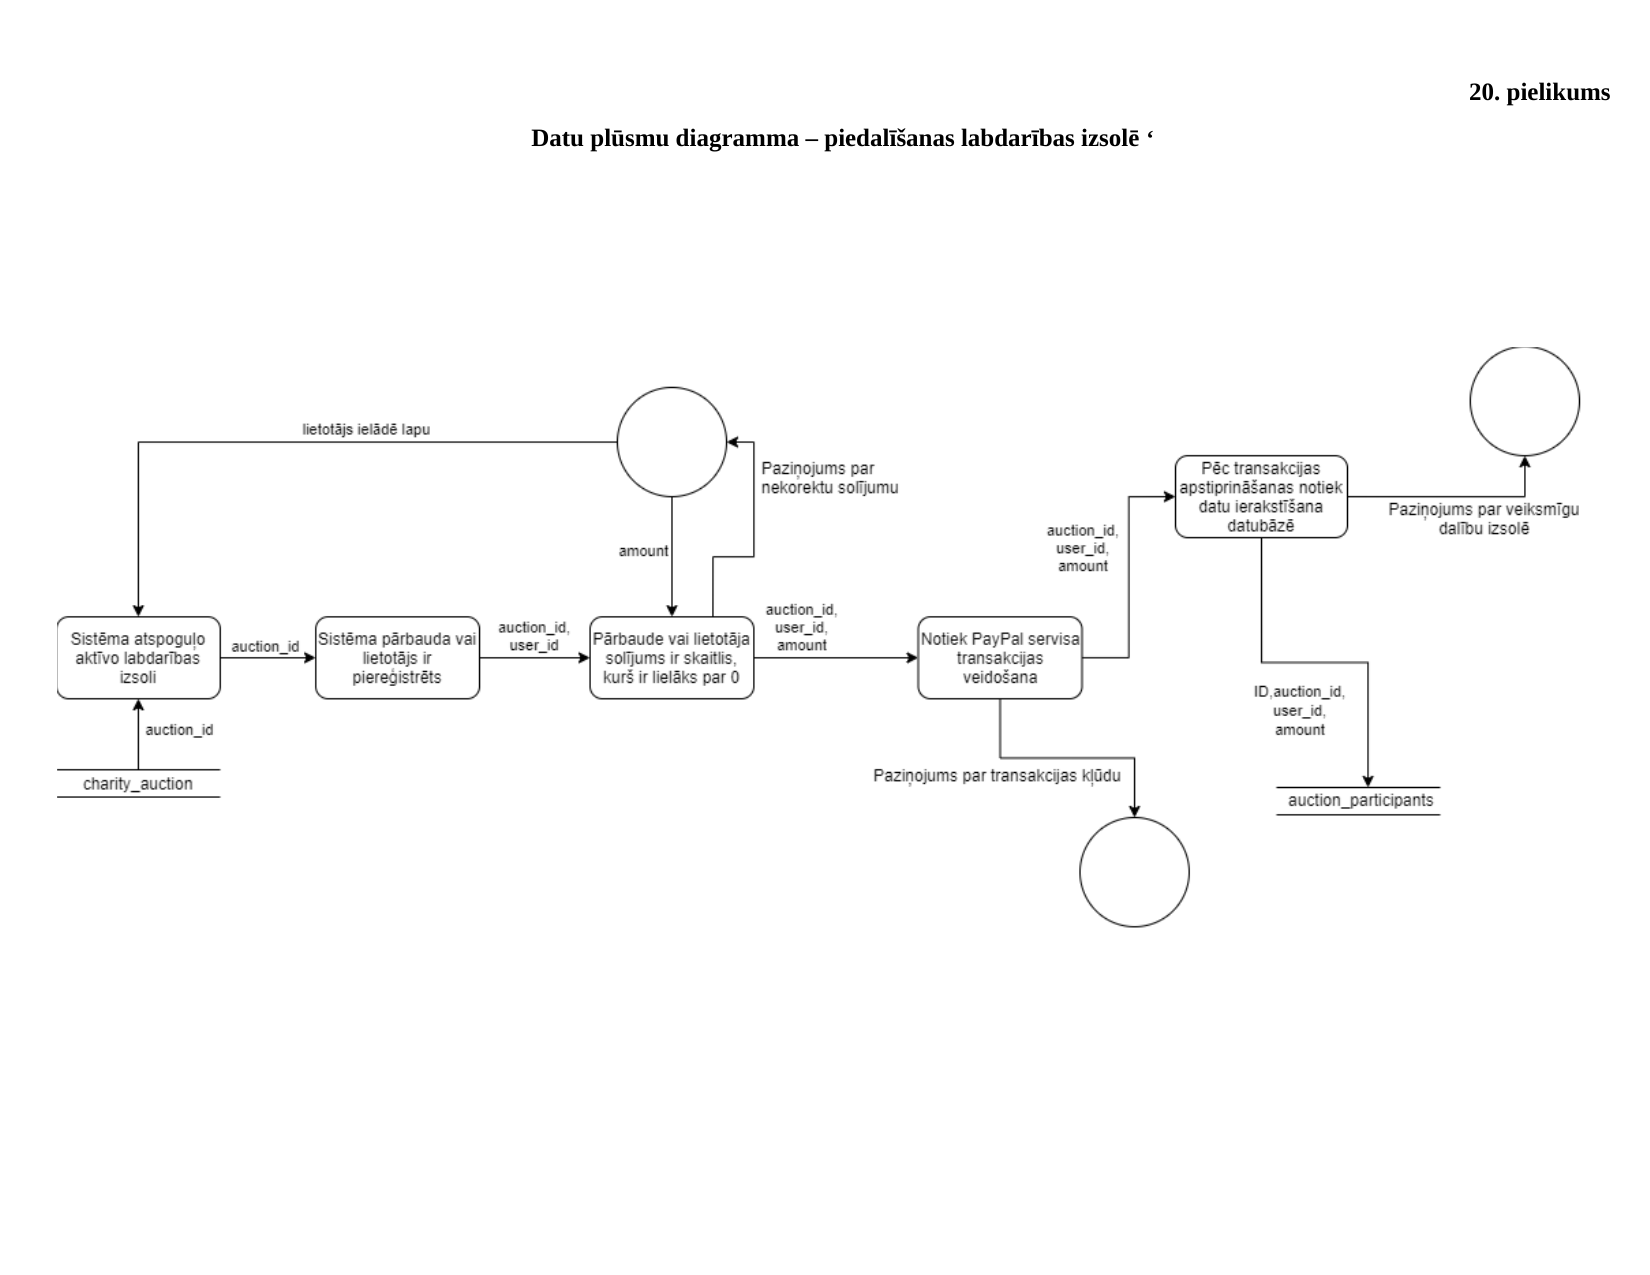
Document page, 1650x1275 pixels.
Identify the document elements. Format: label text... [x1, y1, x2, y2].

picture [57, 347, 1593, 929]
text Datu plūsmu diagramma – piedalīšanas labdarības izsolē ‘ [74, 123, 1610, 152]
subtitle 20. pielikums [74, 77, 1610, 106]
